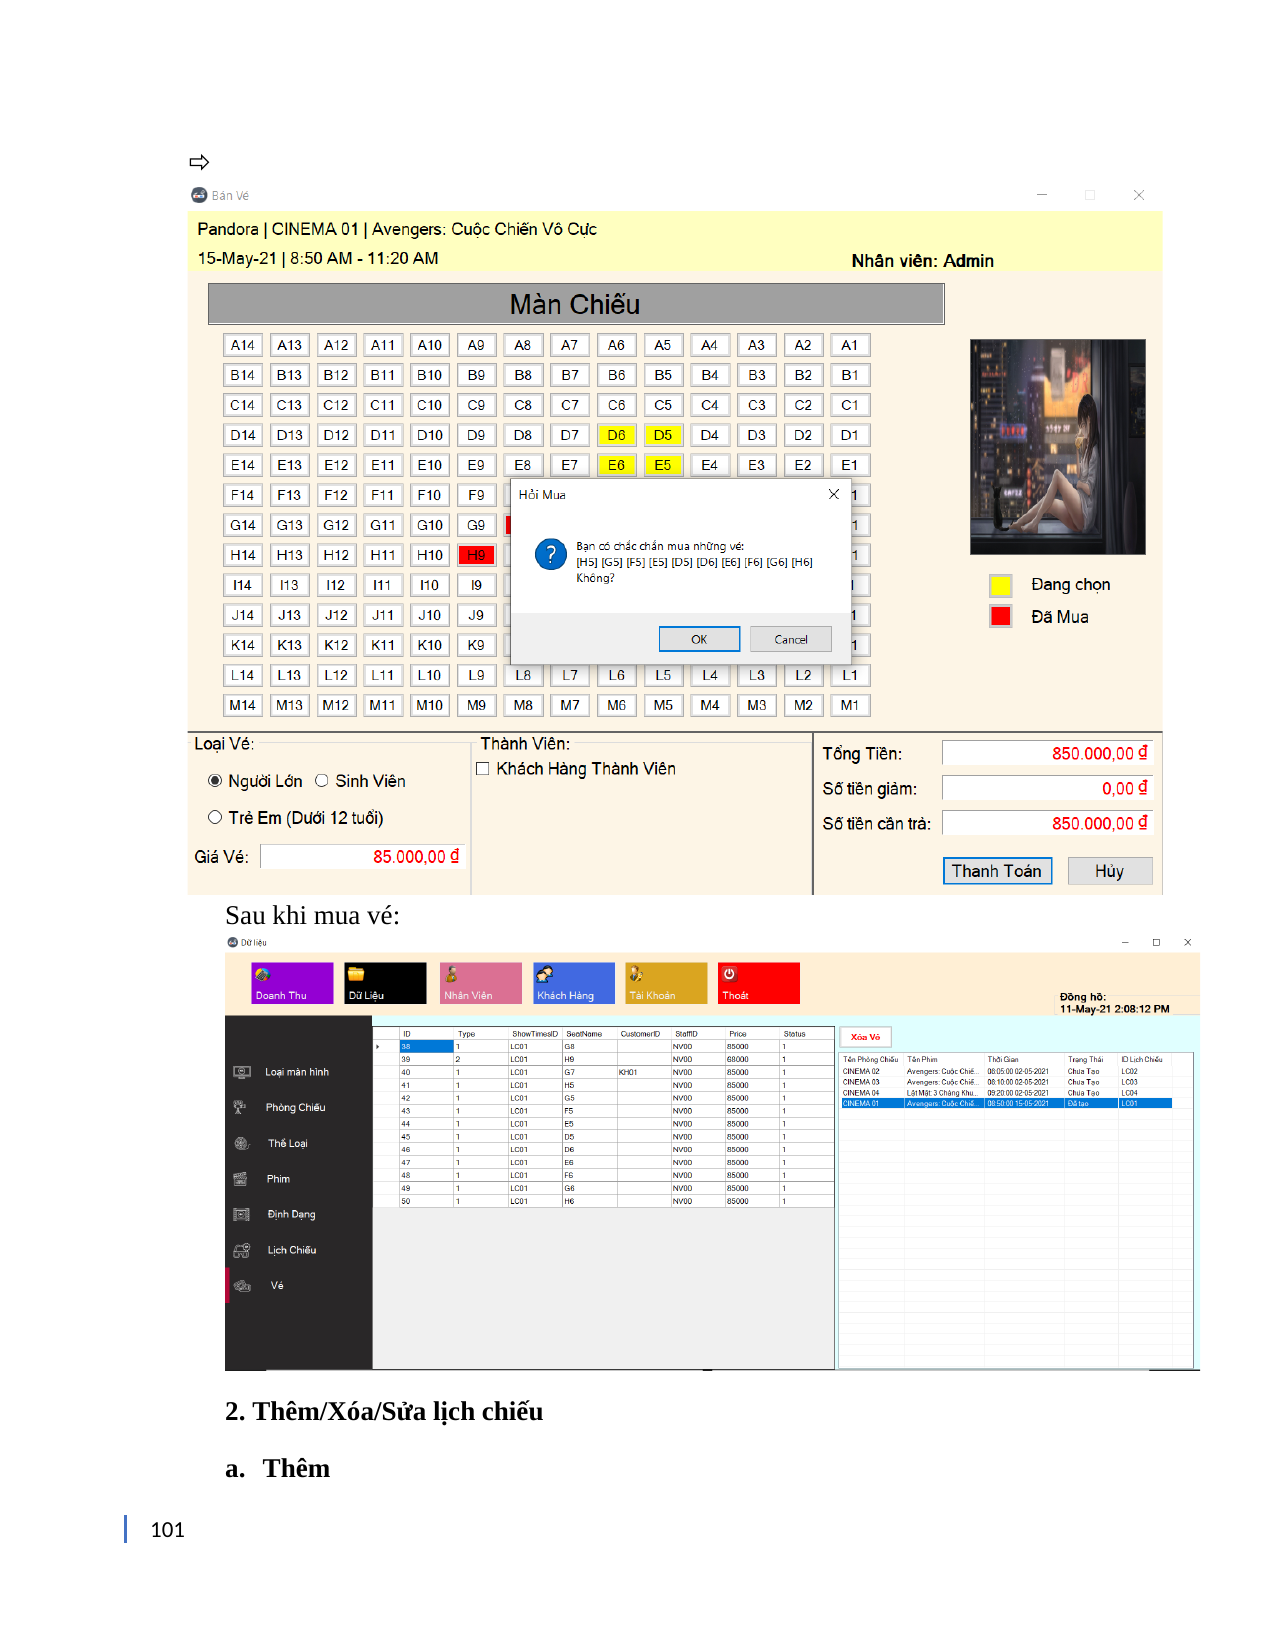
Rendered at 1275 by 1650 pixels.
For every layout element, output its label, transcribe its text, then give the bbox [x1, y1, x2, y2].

list Sau khi mua vé: [225, 899, 1125, 930]
picture [187, 182, 1163, 895]
list Thêm [225, 1452, 1125, 1483]
picture [225, 934, 1200, 1371]
text 2. Thêm/Xóa/Sửa lịch chiếu [150, 1395, 1125, 1427]
